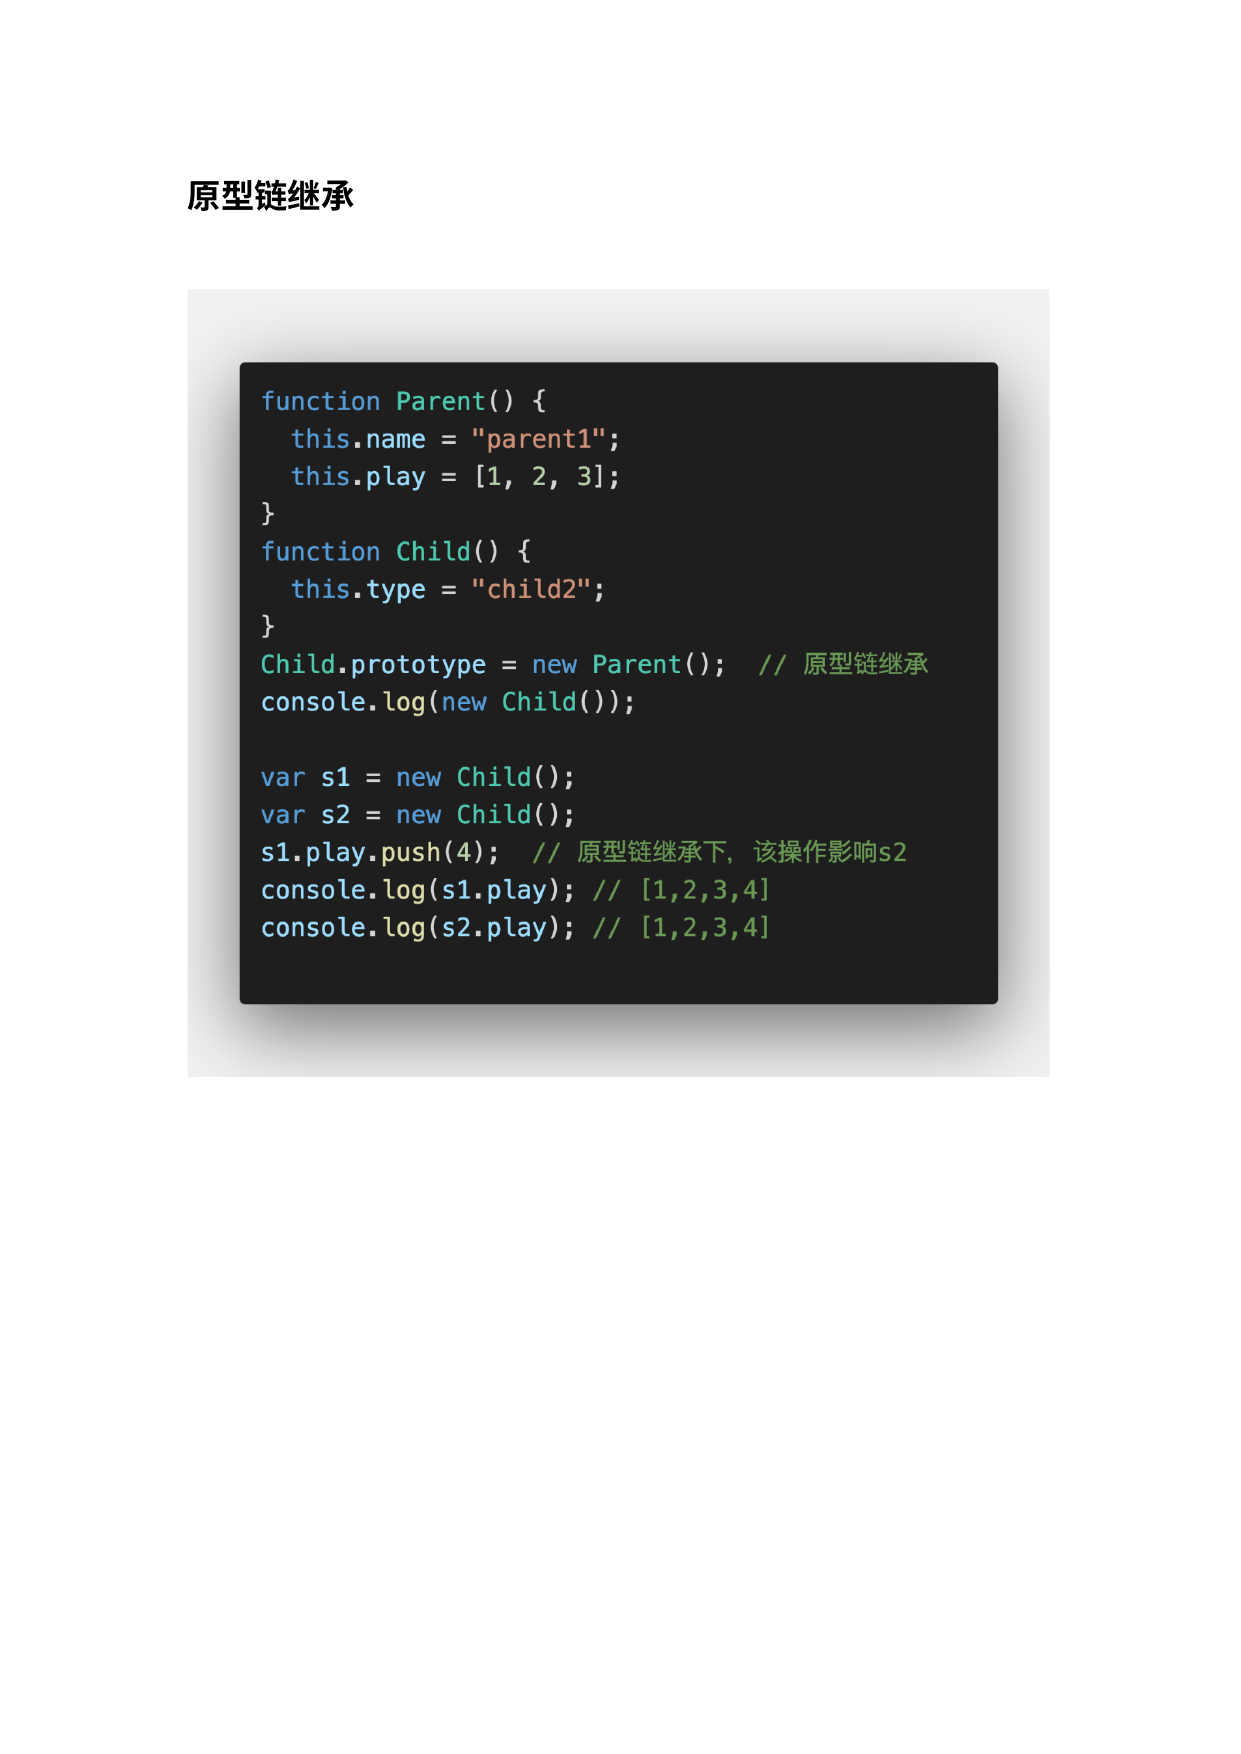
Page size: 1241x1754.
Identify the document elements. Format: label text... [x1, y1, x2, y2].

subtitle 原型链继承 [187, 162, 1053, 227]
picture [187, 289, 1050, 1077]
